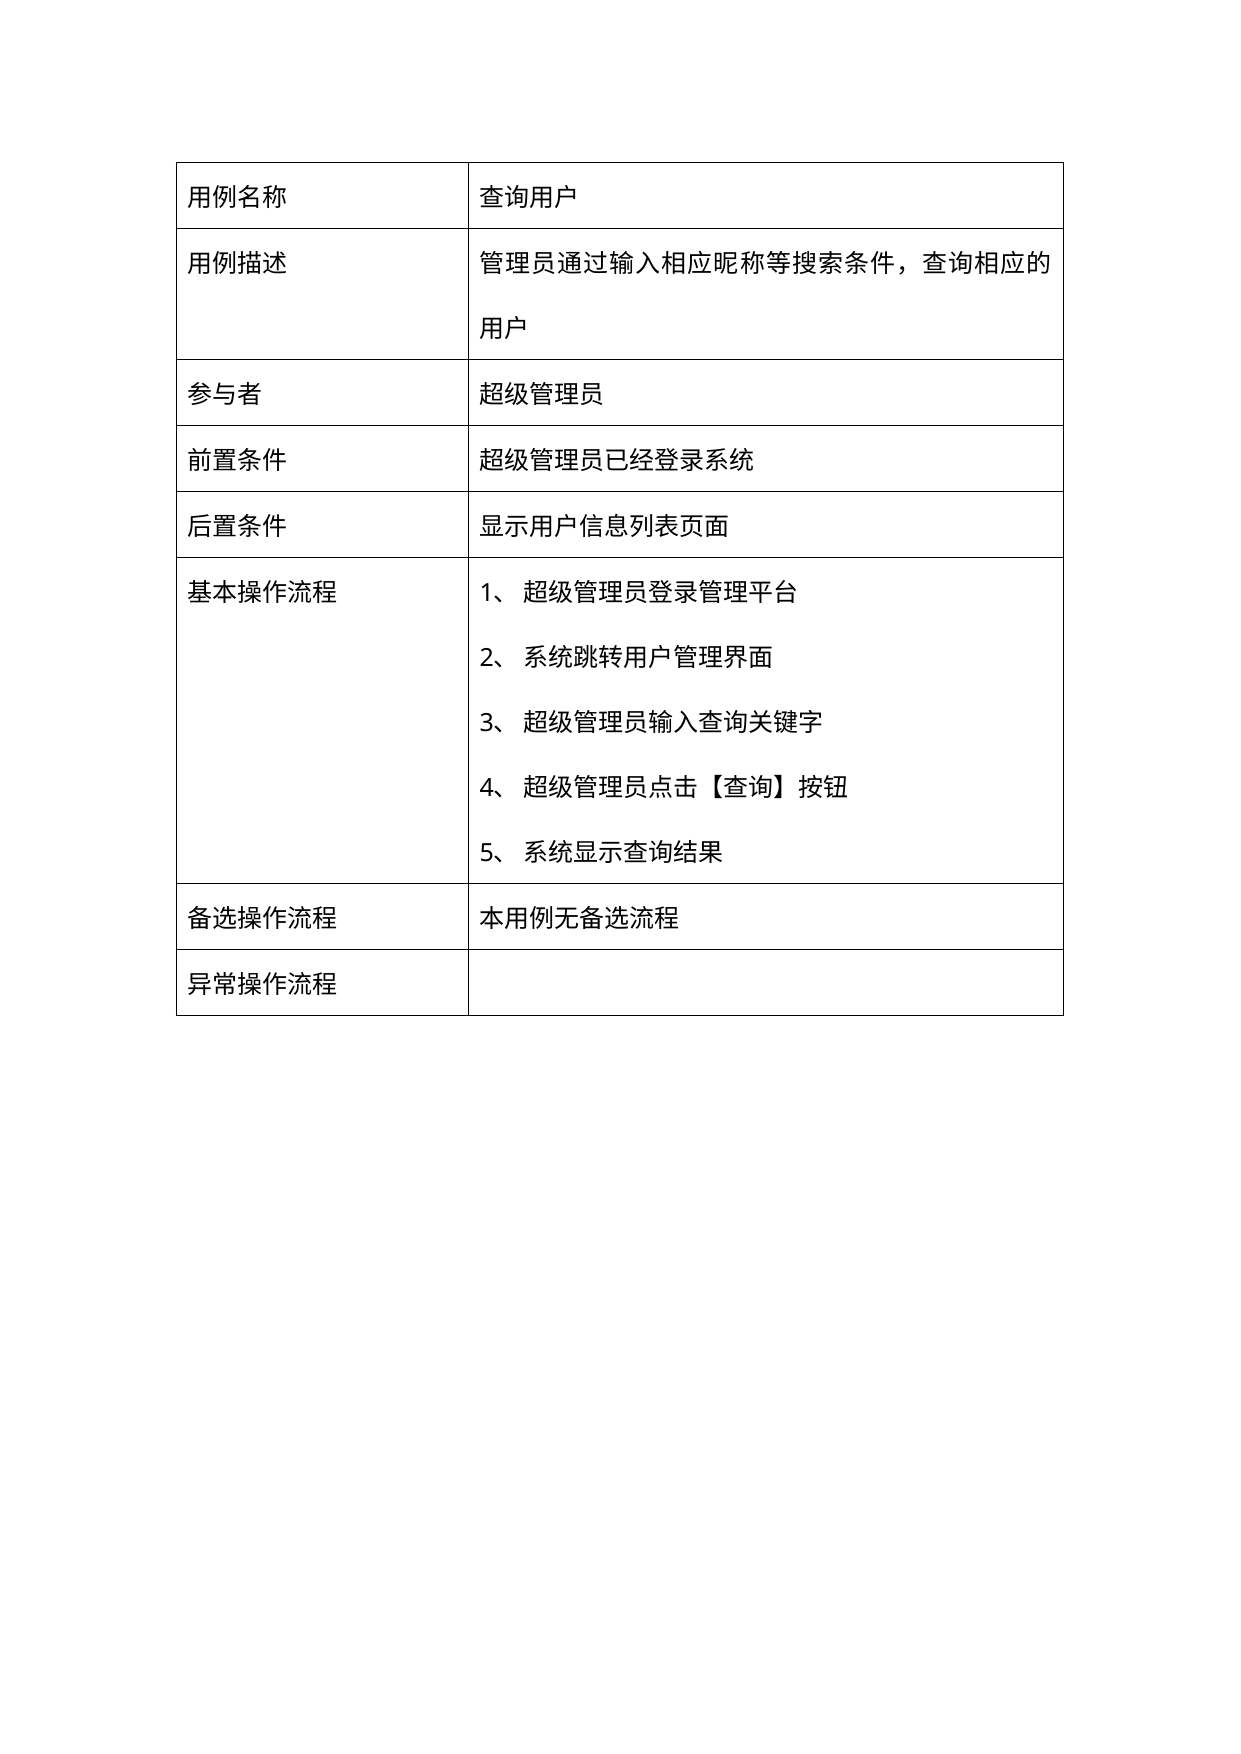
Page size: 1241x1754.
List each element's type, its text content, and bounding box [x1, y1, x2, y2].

table_cell 管理员通过输入相应昵称等搜索条件，查询相应的用户 [469, 229, 1063, 359]
table_cell 异常操作流程 [177, 950, 468, 1015]
table_cell 本用例无备选流程 [469, 884, 1063, 949]
table_cell 超级管理员 [469, 360, 1063, 425]
table_cell 显示用户信息列表页面 [469, 492, 1063, 557]
table_cell 超级管理员已经登录系统 [469, 426, 1063, 491]
table_cell 用例名称 [177, 163, 468, 228]
table_cell 后置条件 [177, 492, 468, 557]
table_cell 用例描述 [177, 229, 468, 359]
table_cell 参与者 [177, 360, 468, 425]
table_cell 备选操作流程 [177, 884, 468, 949]
table_cell 超级管理员登录管理平台 系统跳转用户管理界面 超级管理员输入查询关键字 超级管理员点击【查询】按钮 系统显示查询结果 [469, 558, 1063, 883]
table_cell 查询用户 [469, 163, 1063, 228]
table_cell 基本操作流程 [177, 558, 468, 883]
table_cell 前置条件 [177, 426, 468, 491]
table_cell [469, 950, 1063, 1015]
